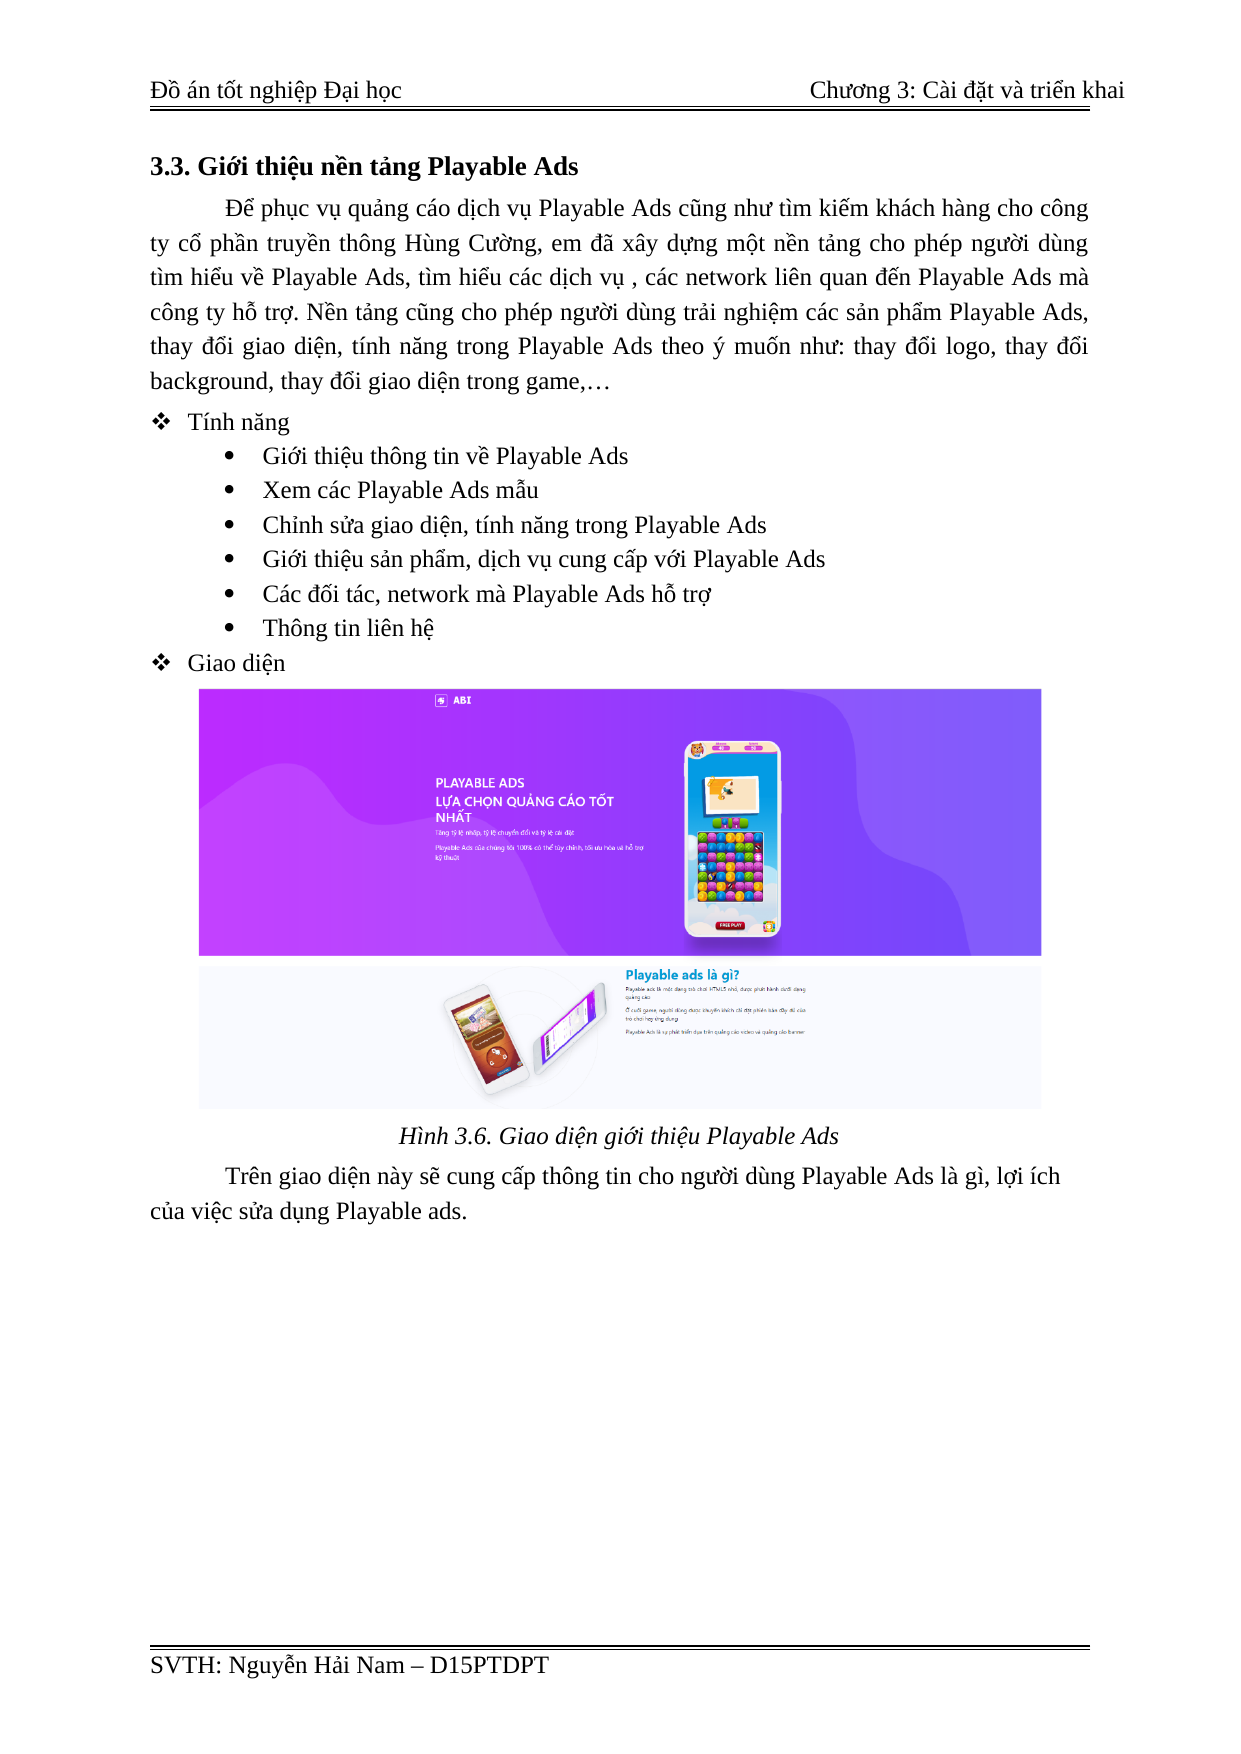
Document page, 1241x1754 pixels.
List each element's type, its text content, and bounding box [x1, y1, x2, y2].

list Giao diện [150, 648, 1090, 677]
text Trên giao diện này sẽ cung cấp thông tin cho người dùng Playable Ads là gì, lợi ích của việc sửa dụng Playable ads. [150, 1161, 1090, 1225]
picture [198, 688, 1042, 1109]
text Hình 3.6. Giao diện giới thiệu Playable Ads [150, 1121, 1090, 1149]
list Tính năng [150, 407, 1090, 435]
list Thông tin liên hệ [225, 613, 1090, 642]
text Để phục vụ quảng cáo dịch vụ Playable Ads cũng như tìm kiếm khách hàng cho công ty cổ phần truyền thông Hùng Cường, em đã xây dựng một nền tảng cho phép người dùng tìm hiểu về Playable Ads, tìm hiểu các dịch vụ , các network liên quan đến Playable Ads mà công ty hỗ trợ. Nền tảng cũng cho phép người dùng trải nghiệm các sản phẩm Playable Ads, thay đổi giao diện, tính năng trong Playable Ads theo ý muốn như: thay đổi logo, thay đổi background, thay đổi giao diện trong game,… [150, 193, 1090, 395]
list Giới thiệu sản phẩm, dịch vụ cung cấp với Playable Ads [225, 544, 1090, 573]
list Giới thiệu thông tin về Playable Ads [225, 441, 1090, 470]
list Xem các Playable Ads mẫu [225, 476, 1090, 504]
list Chỉnh sửa giao diện, tính năng trong Playable Ads [225, 510, 1090, 539]
list Các đối tác, network mà Playable Ads hỗ trợ [225, 579, 1090, 608]
subtitle 3.3. Giới thiệu nền tảng Playable Ads [150, 150, 1090, 181]
